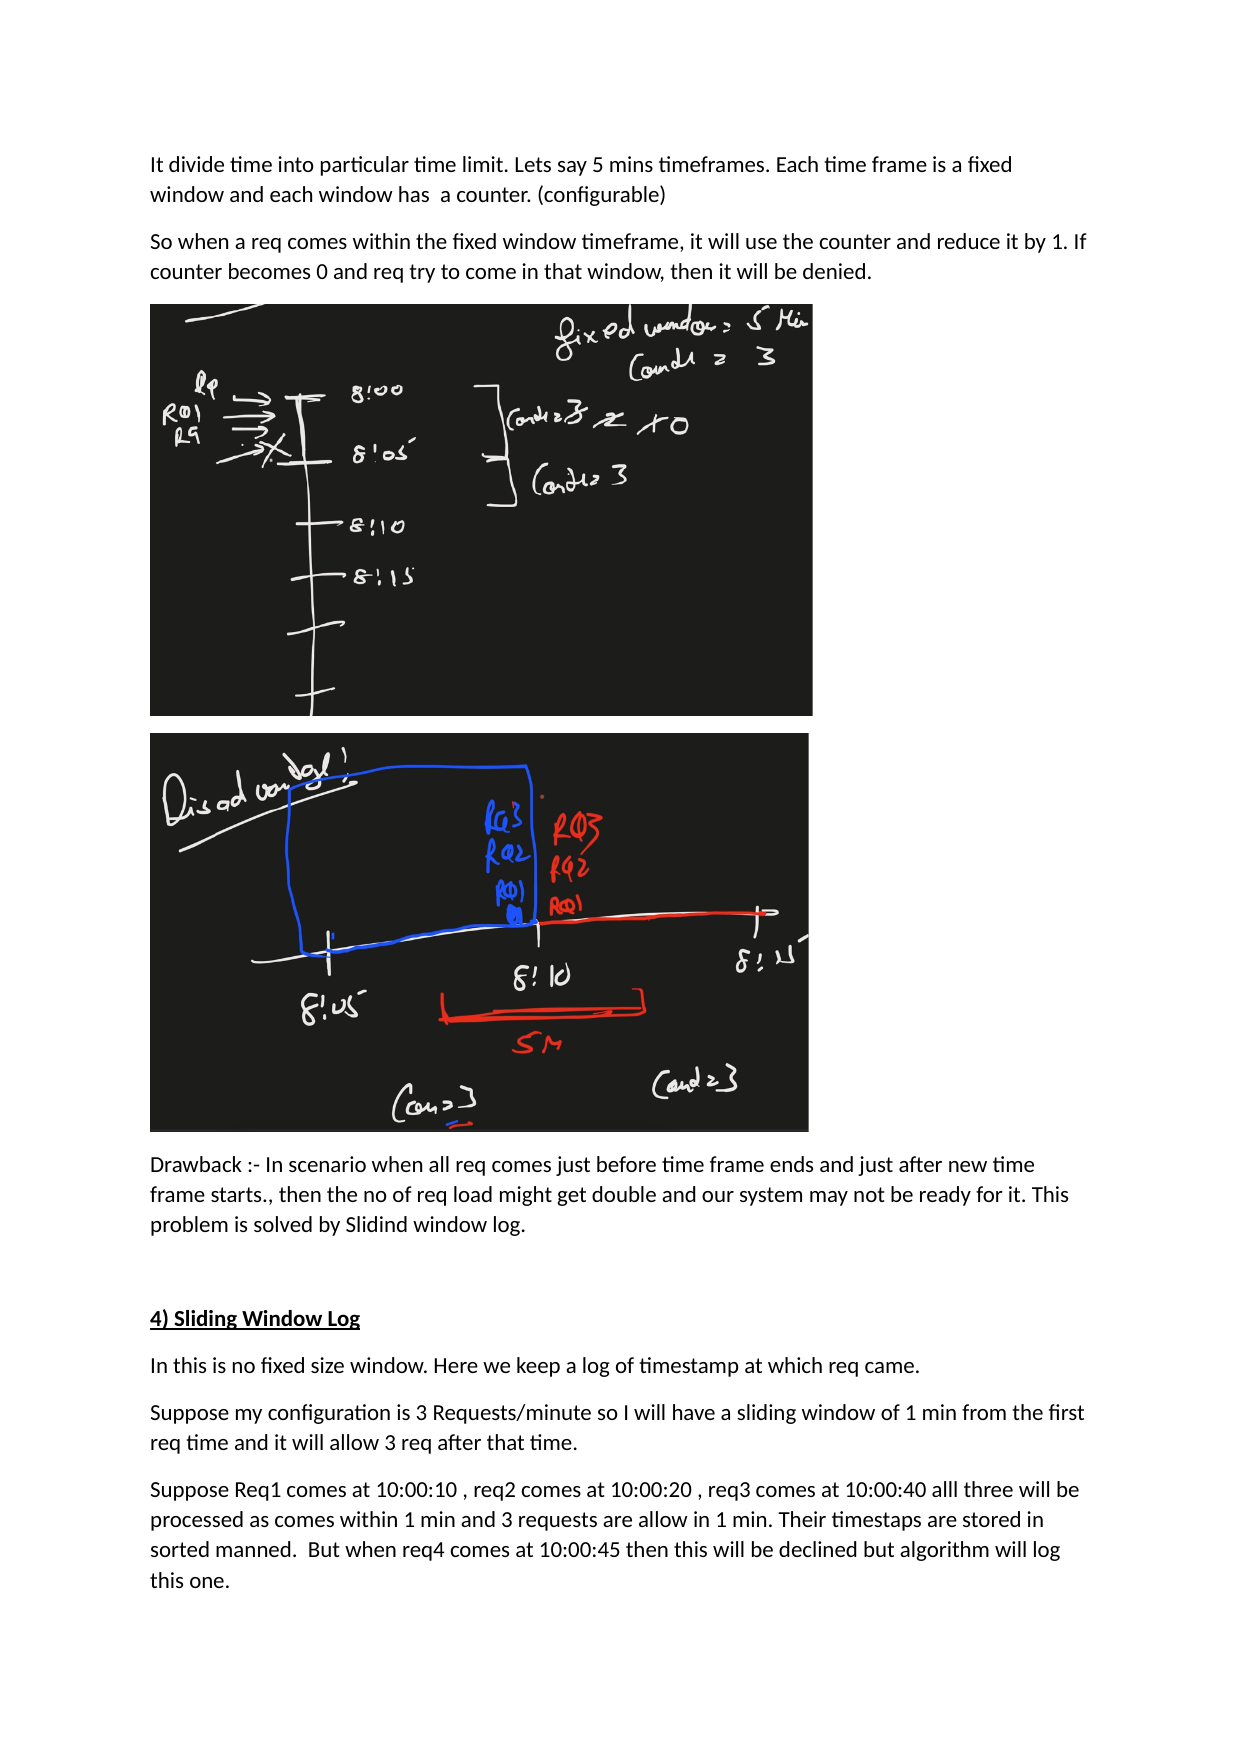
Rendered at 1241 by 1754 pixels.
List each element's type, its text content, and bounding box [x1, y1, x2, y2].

text Suppose my configuration is 3 Requests/minute so I will have a sliding window of 1 min from the first req time and it will allow 3 req after that time. [150, 1398, 1090, 1456]
text Drawback :- In scenario when all req comes just before time frame ends and just after new time frame starts., then the no of req load might get double and our system may not be ready for it. This problem is solved by Slidind window log. [150, 1150, 1090, 1238]
picture [150, 304, 813, 716]
text So when a req comes within the fixed window timeframe, it will use the counter and reduce it by 1. If counter becomes 0 and req try to come in that window, then it will be denied. [150, 227, 1090, 285]
text It divide time into particular time limit. Lets say 5 mins timeframes. Each time frame is a fixed window and each window has a counter. (configurable) [150, 150, 1090, 208]
text Suppose Req1 comes at 10:00:10 , req2 comes at 10:00:20 , req3 comes at 10:00:40 alll three will be processed as comes within 1 min and 3 requests are allow in 1 min. Their timestaps are stored in sorted manned. But when req4 comes at 10:00:45 then this will be declined but algorithm will log this one. [150, 1475, 1090, 1594]
picture [150, 733, 809, 1132]
text In this is no fixed size window. Here we keep a log of timestamp at which req came. [150, 1351, 1090, 1379]
text 4) Sliding Window Log [150, 1304, 1090, 1332]
